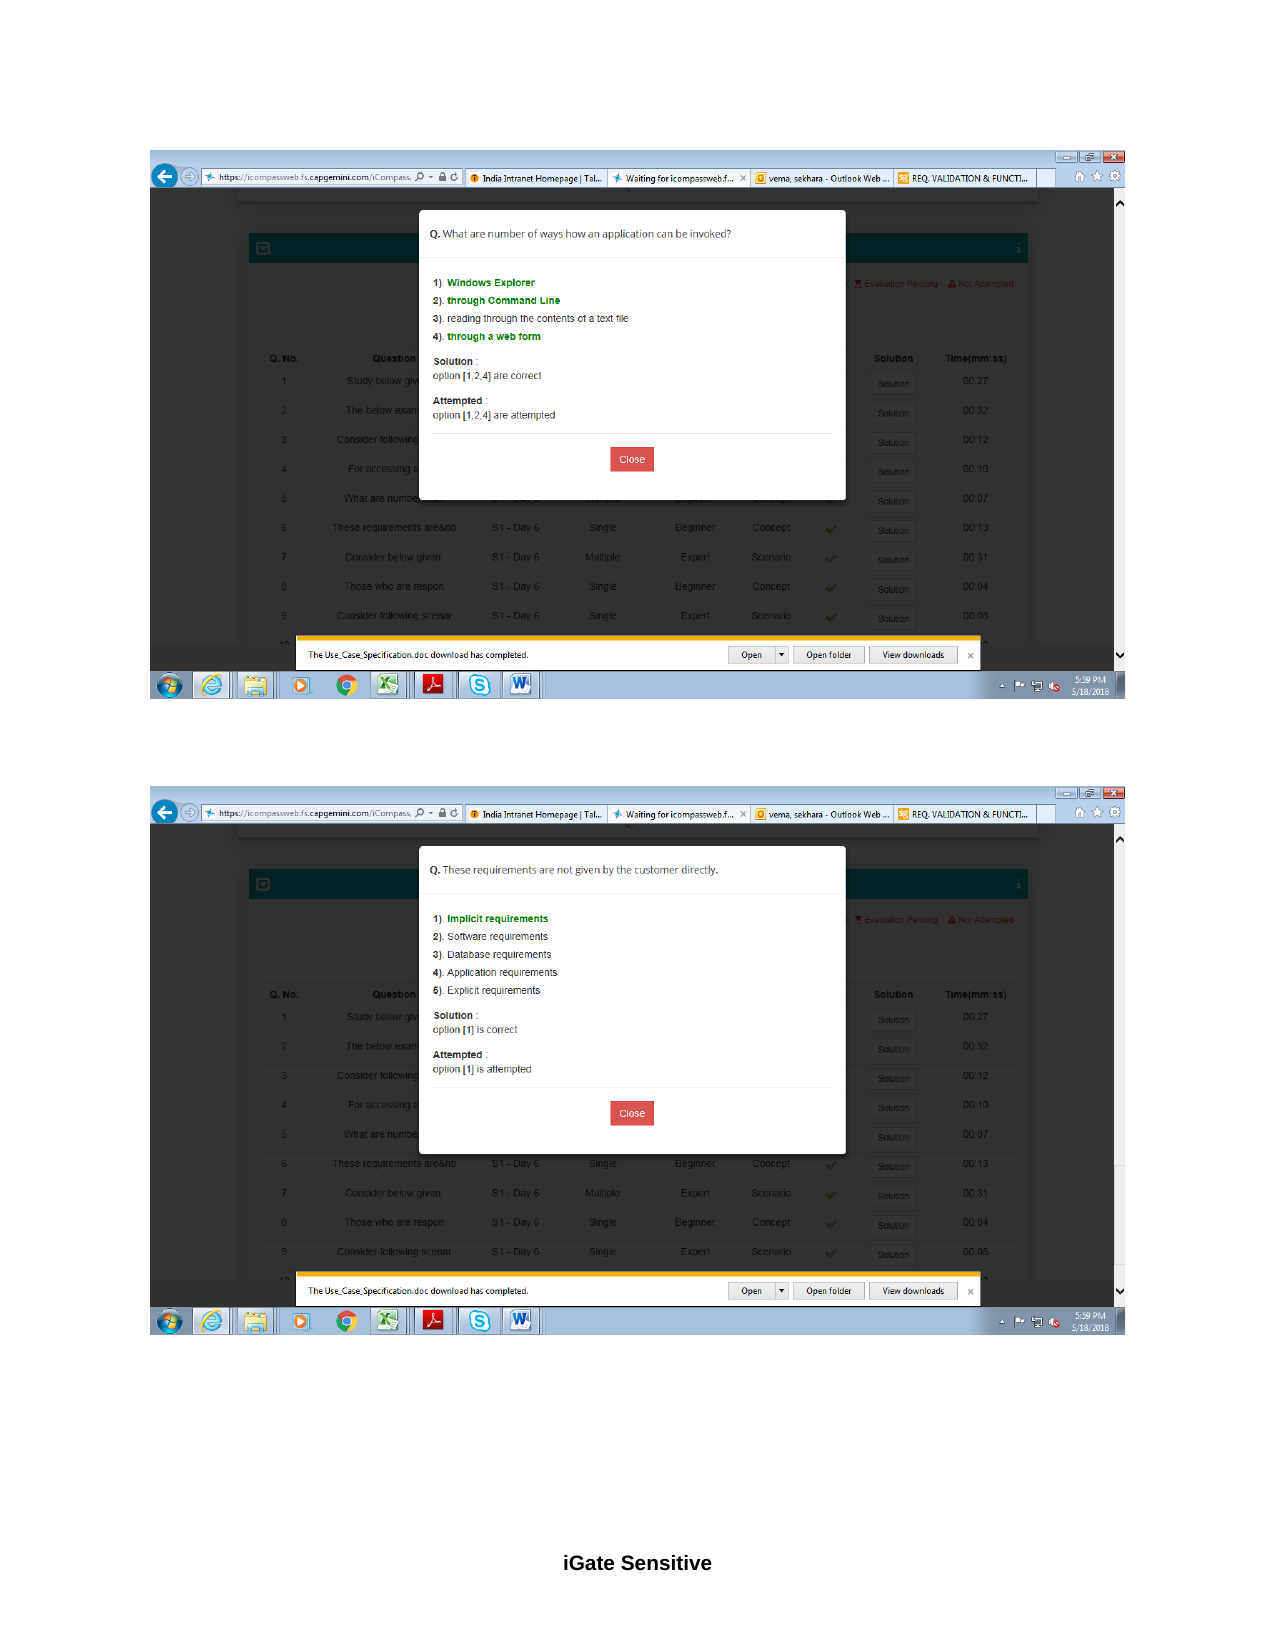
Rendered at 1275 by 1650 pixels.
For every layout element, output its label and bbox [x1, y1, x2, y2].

picture [150, 150, 1125, 699]
picture [150, 786, 1125, 1335]
